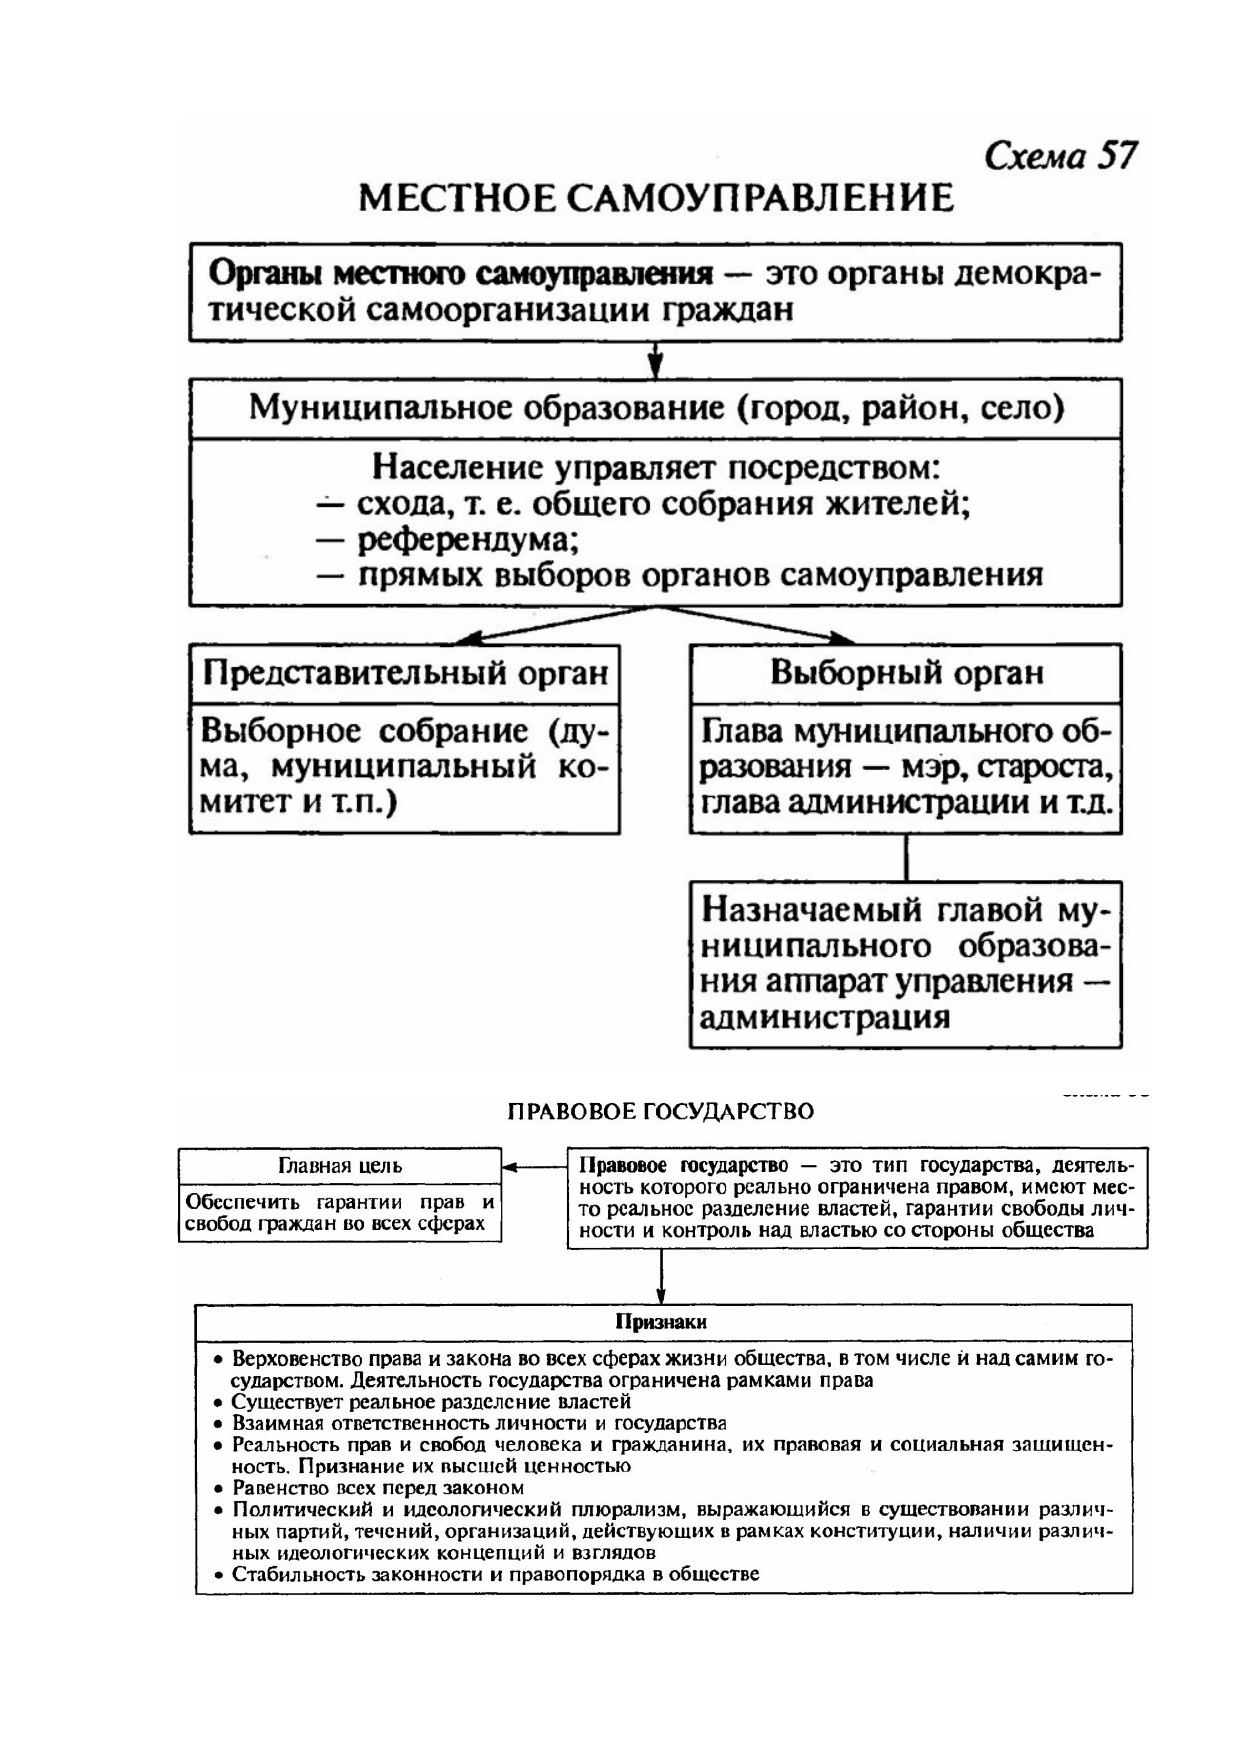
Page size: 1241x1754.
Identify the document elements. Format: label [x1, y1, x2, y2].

picture [177, 1095, 1153, 1597]
picture [177, 118, 1153, 1070]
